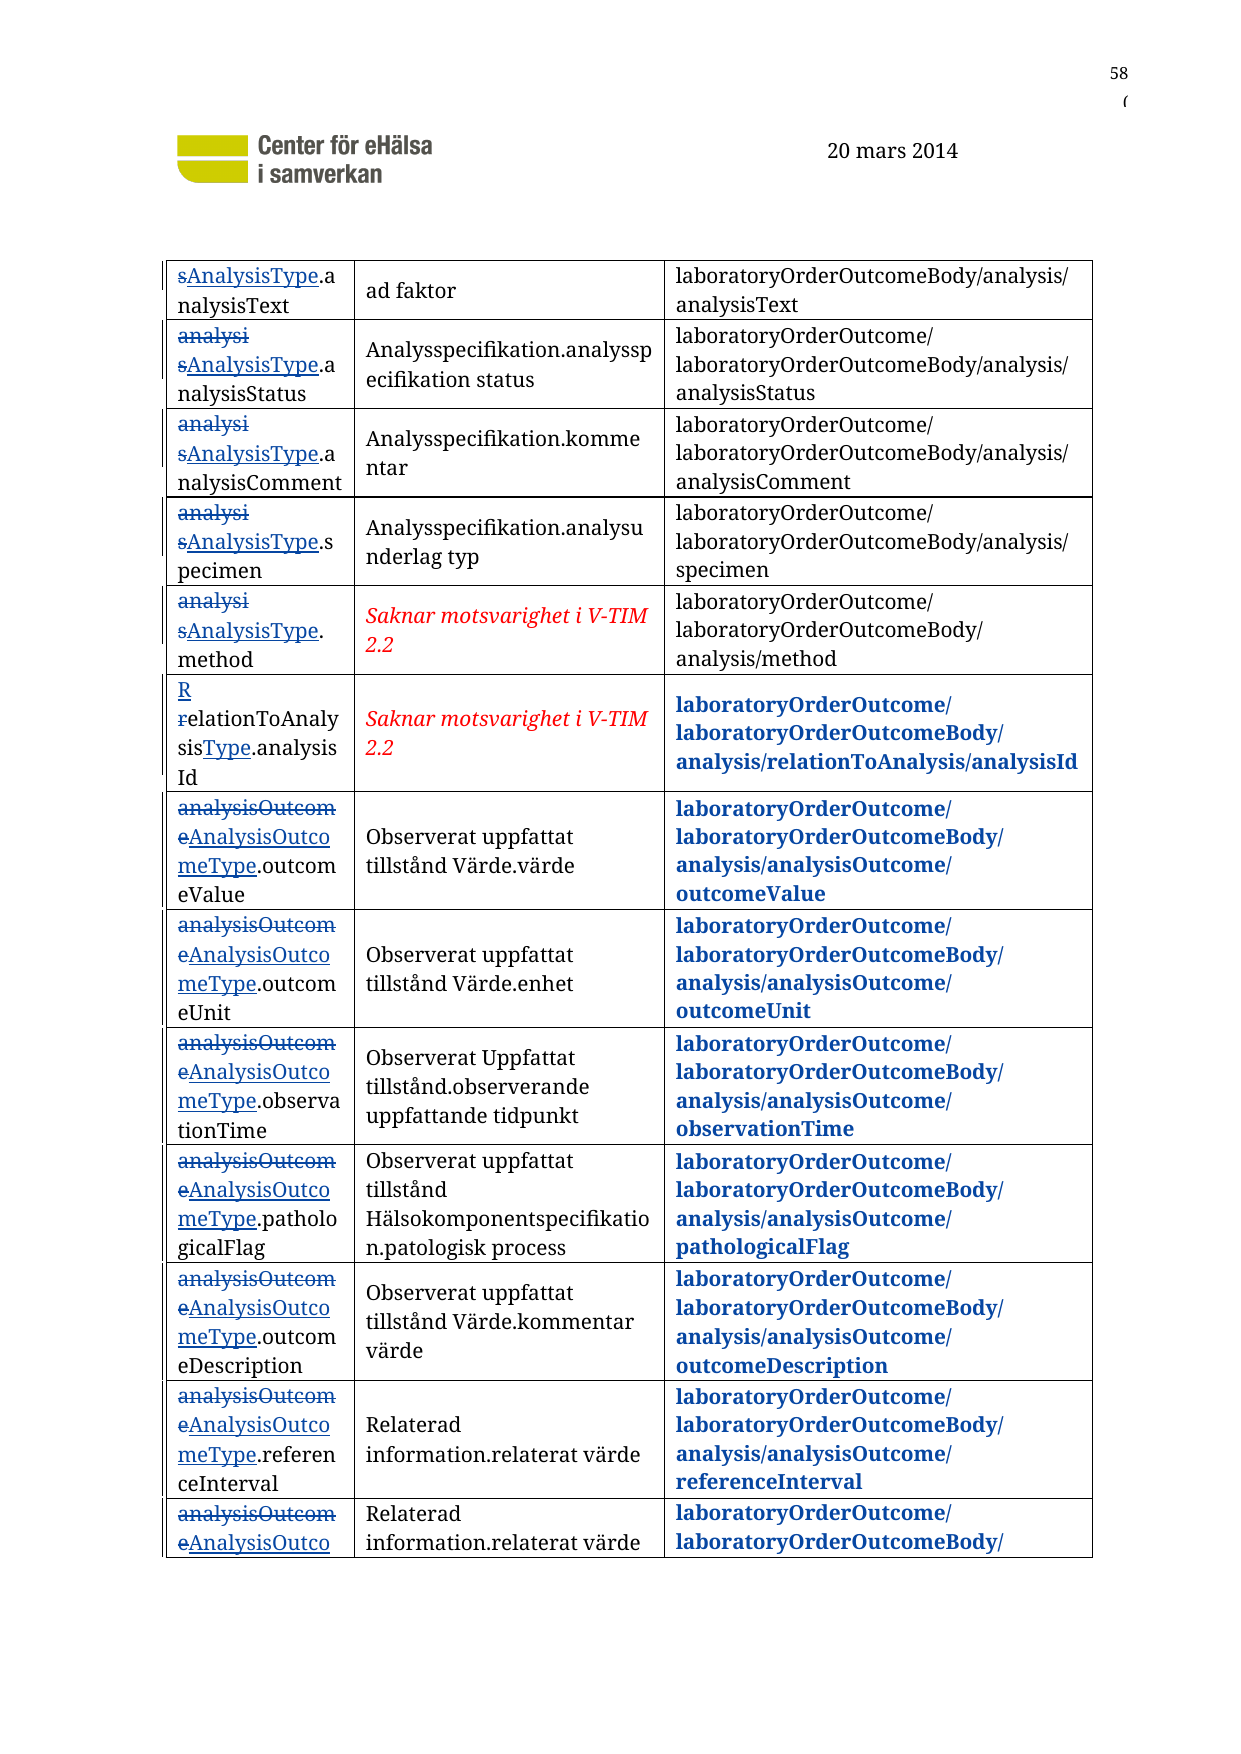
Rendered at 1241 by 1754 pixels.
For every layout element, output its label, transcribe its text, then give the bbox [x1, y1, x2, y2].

table_cell Observerat Uppfattat tillstånd.observerande uppfattande tidpunkt [355, 1028, 664, 1144]
table_cell laboratoryOrderOutcome/laboratoryOrderOutcomeBody/analysis/relationToAnalysis/analysisId [665, 675, 1092, 791]
table_cell .specimen [167, 498, 354, 585]
table_cell laboratoryOrderOutcome/laboratoryOrderOutcomeBody/analysis/analysisComment [665, 409, 1092, 496]
table_cell Analysspecifikation.analysspecifikation status [355, 320, 664, 408]
table_cell .outcomeUnit [167, 910, 354, 1027]
table_cell .outcomeValue [167, 792, 354, 909]
table_cell .outcomeDescription [167, 1263, 354, 1380]
table_cell Observerat uppfattat tillstånd Värde.kommentar värde [355, 1263, 664, 1380]
table_cell .analysisComment [167, 409, 354, 496]
table_cell .analysisText [167, 261, 354, 319]
table_cell Relaterad information.relaterat värde [355, 1381, 664, 1497]
table_cell laboratoryOrderOutcome/laboratoryOrderOutcomeBody/analysis/analysisOutcome/outcomeDescription [665, 1263, 1092, 1380]
table_cell laboratoryOrderOutcome/laboratoryOrderOutcomeBody/analysis/analysisOutcome/referenceInterval [665, 1381, 1092, 1497]
table_cell elationToAnalysis.analysisId [167, 675, 354, 791]
table_cell Analysspecifikation.kommentar [355, 409, 664, 496]
table_cell laboratoryOrderOutcome/laboratoryOrderOutcomeBody/analysis/analysisOutcome/outcomeValue [665, 792, 1092, 909]
table_cell Observerat uppfattat tillstånd Värde.enhet [355, 910, 664, 1027]
table_cell Analysspecifikation.analyserad faktor [355, 261, 664, 319]
table_cell Observerat uppfattat tillstånd Värde.värde [355, 792, 664, 909]
table_cell Observerat uppfattat tillstånd Hälsokomponentspecifikation.patologisk process [355, 1145, 664, 1262]
table_cell laboratoryOrderOutcome/laboratoryOrderOutcomeBody/analysis/method [665, 586, 1092, 673]
table_cell Analysspecifikation.analysunderlag typ [355, 498, 664, 585]
table_cell laboratoryOrderOutcome/laboratoryOrderOutcomeBody/analysis/analysisOutcome/outcomeUnit [665, 910, 1092, 1027]
table_cell laboratoryOrderOutcome/laboratoryOrderOutcomeBody/analysis/specimen [665, 498, 1092, 585]
table_cell Saknar motsvarighet i V-TIM 2.2 [355, 675, 664, 791]
table_cell .pathologicalFlag [167, 1145, 354, 1262]
table_cell laboratoryOrderOutcome/laboratoryOrderOutcomeBody/analysis/analysisStatus [665, 320, 1092, 408]
table_cell .analysisStatus [167, 320, 354, 408]
table_cell laboratoryOrderOutcome/laboratoryOrderOutcomeBody/analysis/analysisOutcome/pathologicalFlag [665, 1145, 1092, 1262]
table_cell Relaterad information.relaterat värde [355, 1499, 664, 1557]
table_cell .referencePopulation [167, 1499, 354, 1557]
table_cell laboratoryOrderOutcome/laboratoryOrderOutcomeBody/analysis/analysisOutcome/observationTime [665, 1028, 1092, 1144]
table_cell Saknar motsvarighet i V-TIM 2.2 [355, 586, 664, 673]
table_cell laboratoryOrderOutcome/laboratoryOrderOutcomeBody/analysis/analysisOutcome/referencePopulation [665, 1499, 1092, 1557]
table_cell .referenceInterval [167, 1381, 354, 1497]
table_cell laboratoryOrderOutcome/laboratoryOrderOutcomeBody/analysis/analysisText [665, 261, 1092, 319]
table_cell .observationTime [167, 1028, 354, 1144]
picture [177, 135, 432, 183]
table_cell .method [167, 586, 354, 673]
